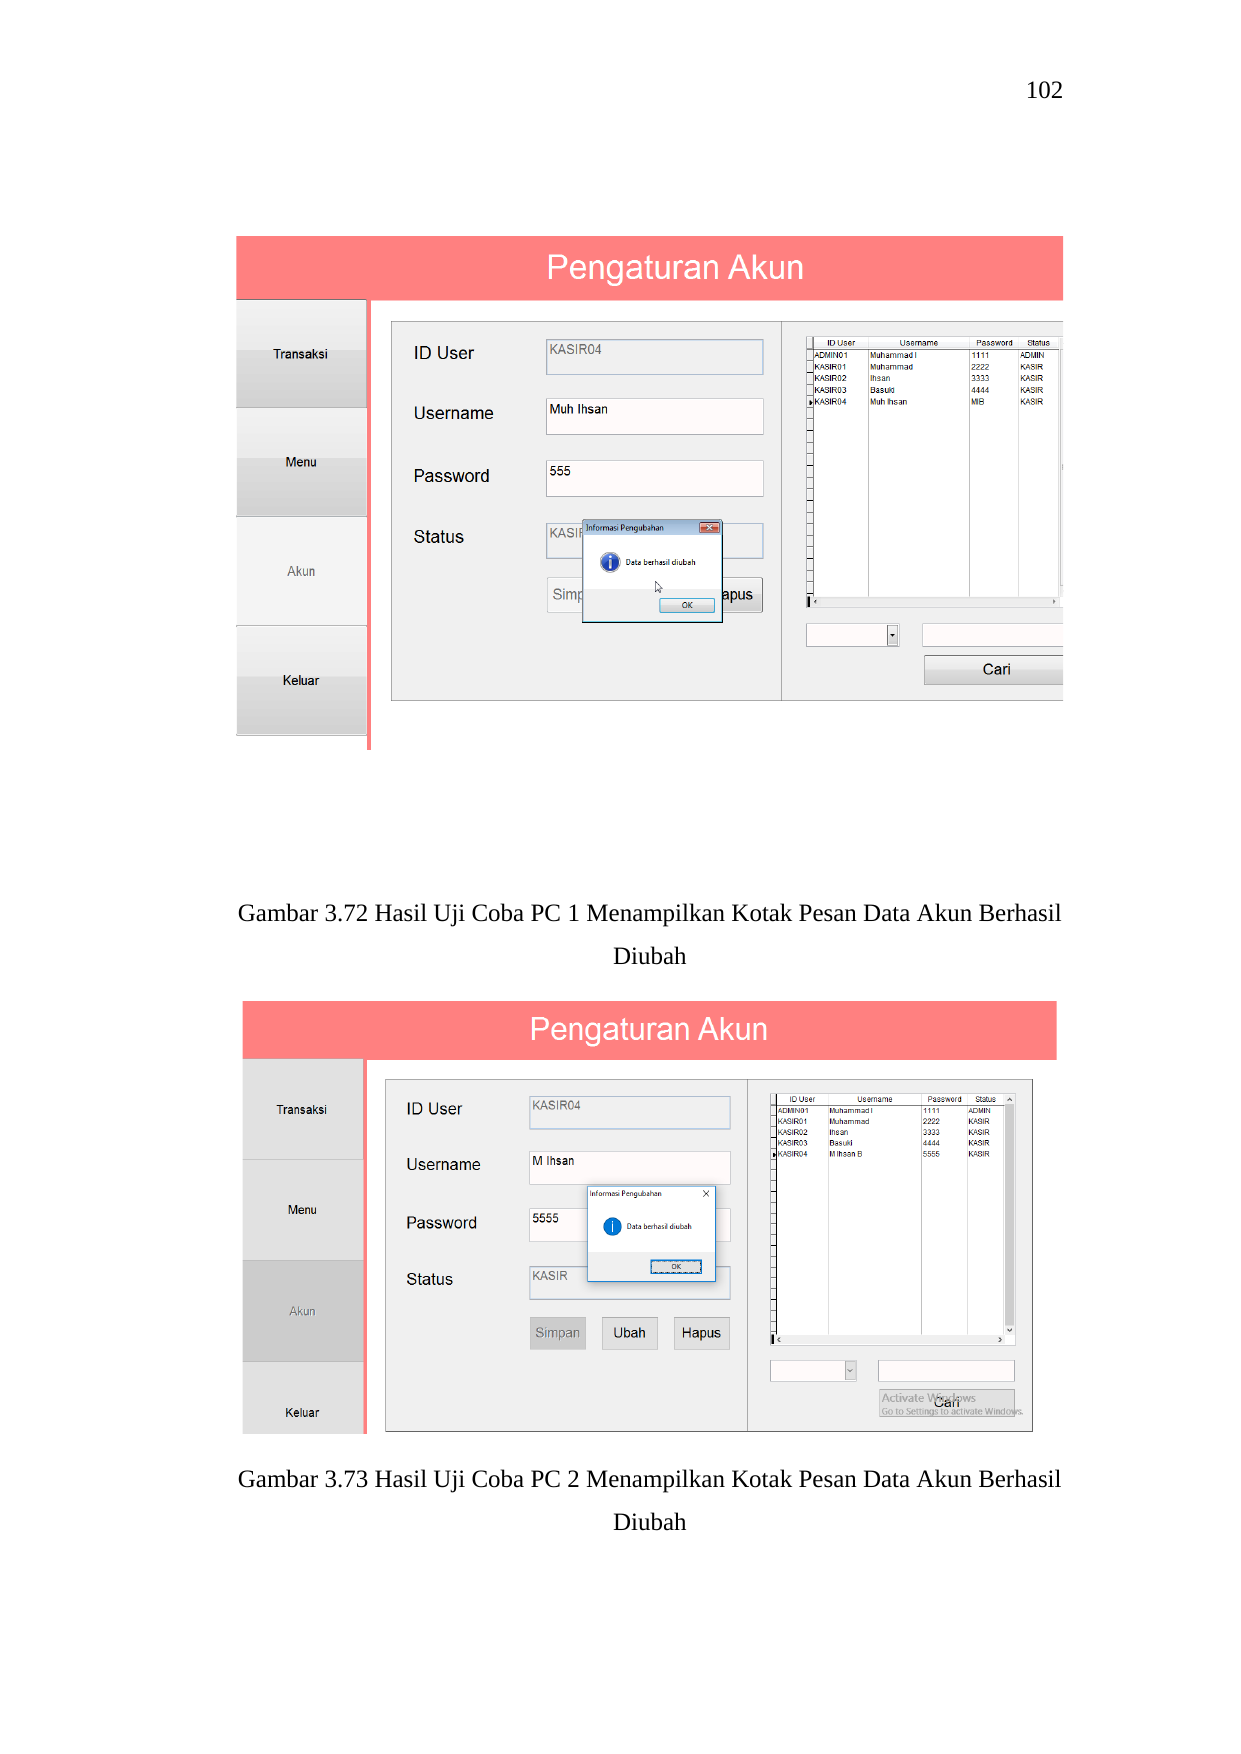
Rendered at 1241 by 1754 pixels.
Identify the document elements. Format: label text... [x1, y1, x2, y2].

text Gambar 3.72 Hasil Uji Coba PC 1 Menampilkan Kotak Pesan Data Akun Berhasil Diubah [236, 898, 1063, 970]
text Gambar 3.73 Hasil Uji Coba PC 2 Menampilkan Kotak Pesan Data Akun Berhasil Diubah [236, 1464, 1063, 1536]
picture [242, 1001, 1057, 1434]
picture [236, 236, 1064, 868]
